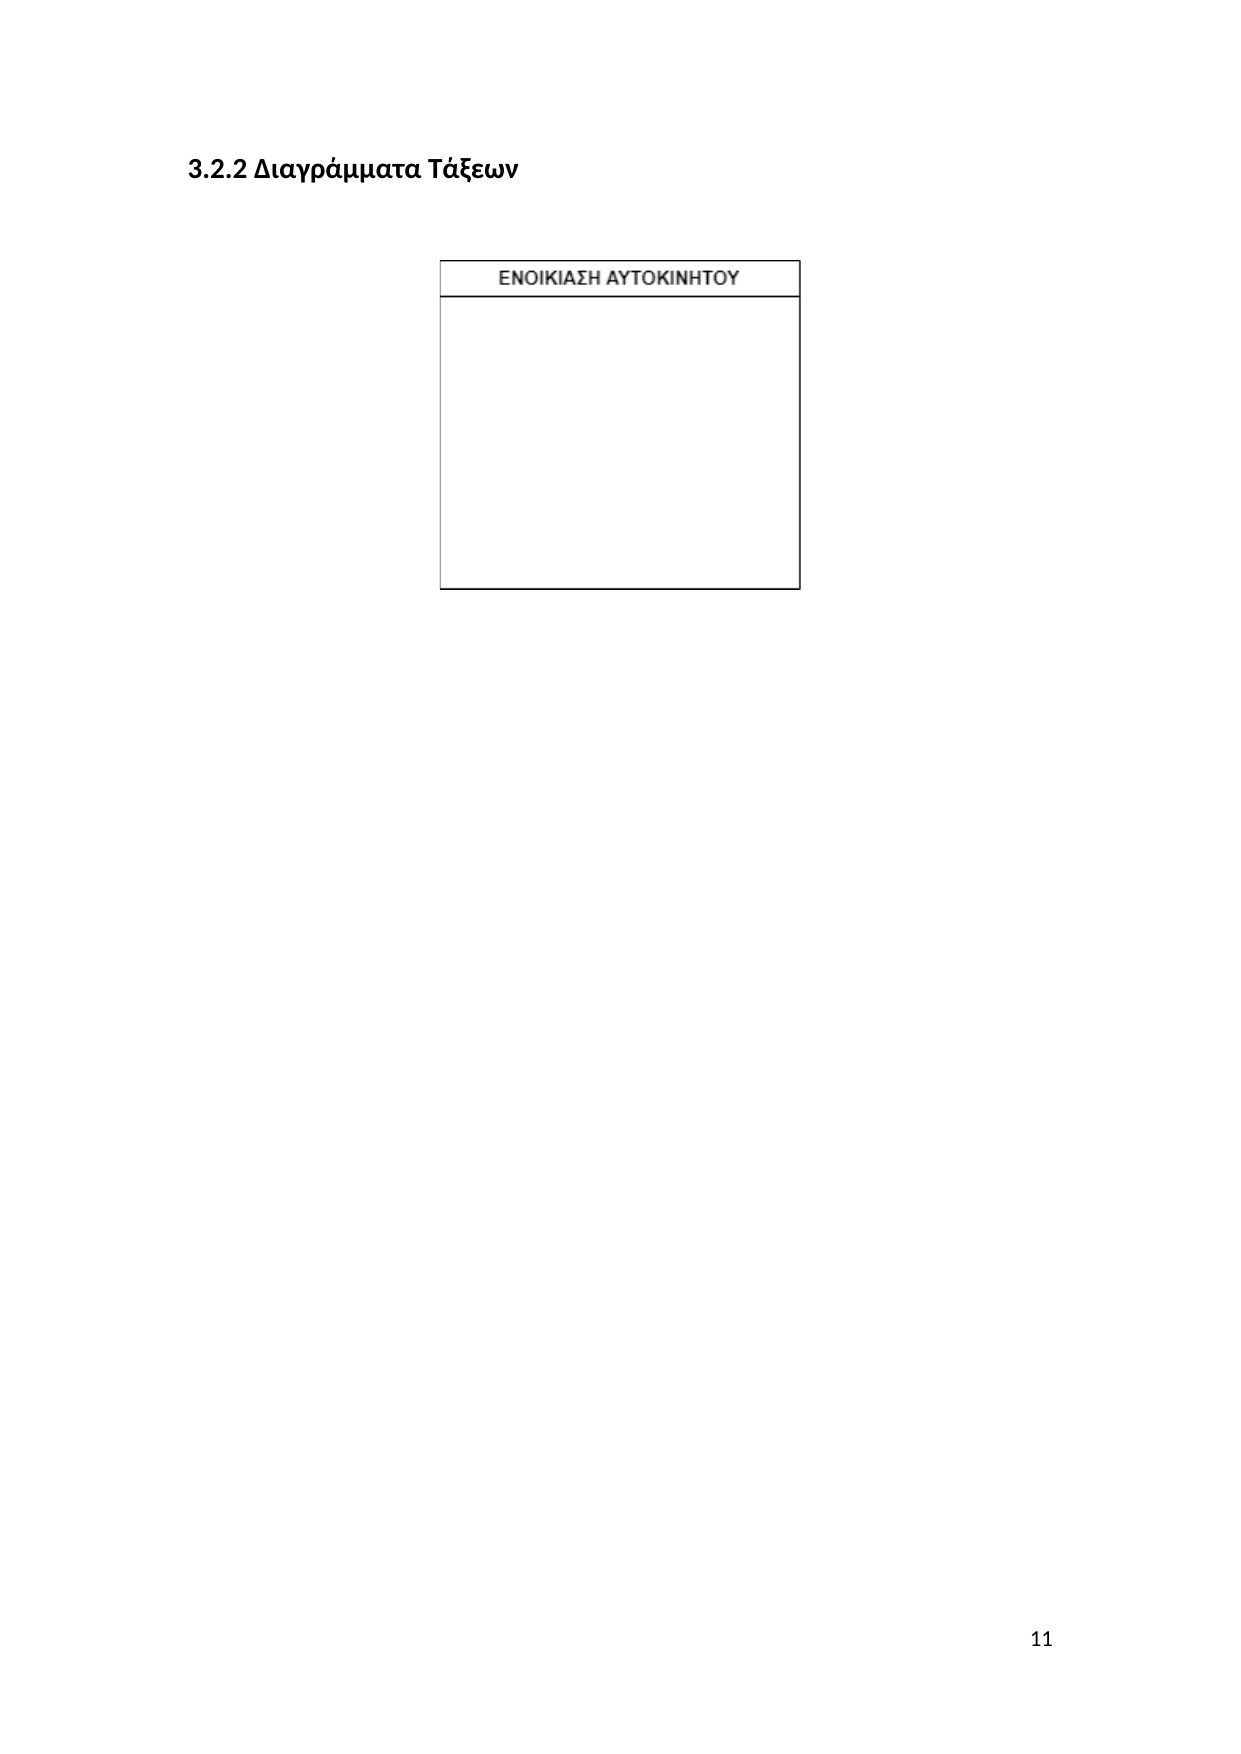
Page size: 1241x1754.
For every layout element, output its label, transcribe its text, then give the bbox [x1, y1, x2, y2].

text 3.2.2 Διαγράμματα Τάξεων [187, 150, 1053, 186]
picture [439, 260, 801, 590]
